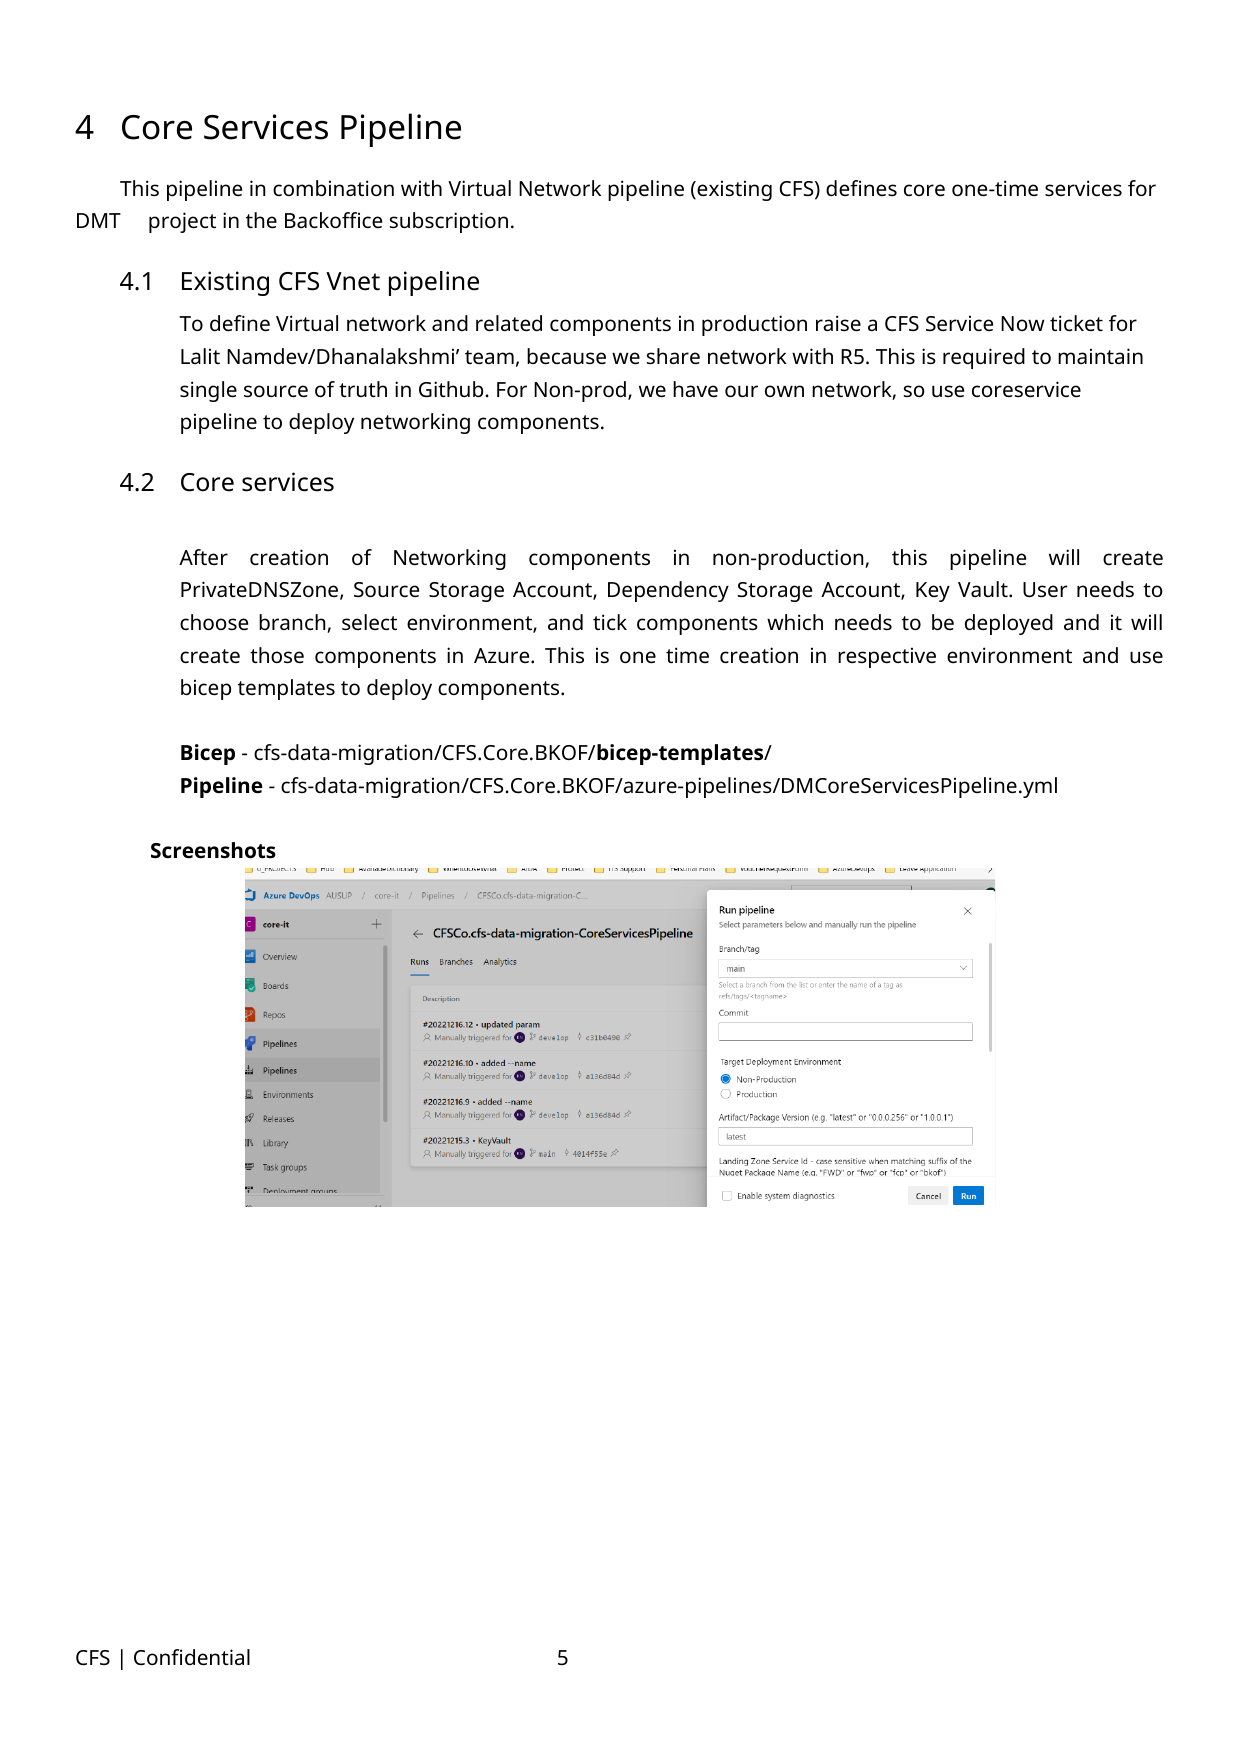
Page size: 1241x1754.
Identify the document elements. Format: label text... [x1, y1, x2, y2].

picture [245, 868, 995, 1207]
subtitle Existing CFS Vnet pipeline [119, 264, 1165, 298]
subtitle Core Services Pipeline [75, 103, 1165, 149]
subtitle Core services [119, 465, 1165, 499]
text Bicep - cfs-data-migration/CFS.Core.BKOF/bicep-templates/ [179, 738, 1165, 767]
text This pipeline in combination with Virtual Network pipeline (existing CFS) defines core one-time services for DMT project in the Backoffice subscription. [75, 174, 1165, 235]
text Pipeline - cfs-data-migration/CFS.Core.BKOF/azure-pipelines/DMCoreServicesPipeline.yml [179, 771, 1165, 799]
text After creation of Networking components in non-production, this pipeline will create PrivateDNSZone, Source Storage Account, Dependency Storage Account, Key Vault. User needs to choose branch, select environment, and tick components which needs to be deployed and it will create those components in Azure. This is one time creation in respective environment and use bicep templates to deploy components. [179, 543, 1165, 702]
text Screenshots [75, 836, 1165, 865]
text To define Virtual network and related components in production raise a CFS Service Now ticket for Lalit Namdev/Dhanalakshmi’ team, because we share network with R5. This is required to maintain single source of truth in Github. For Non-prod, we have our own network, so use coreservice pipeline to deploy networking components. [179, 309, 1165, 436]
